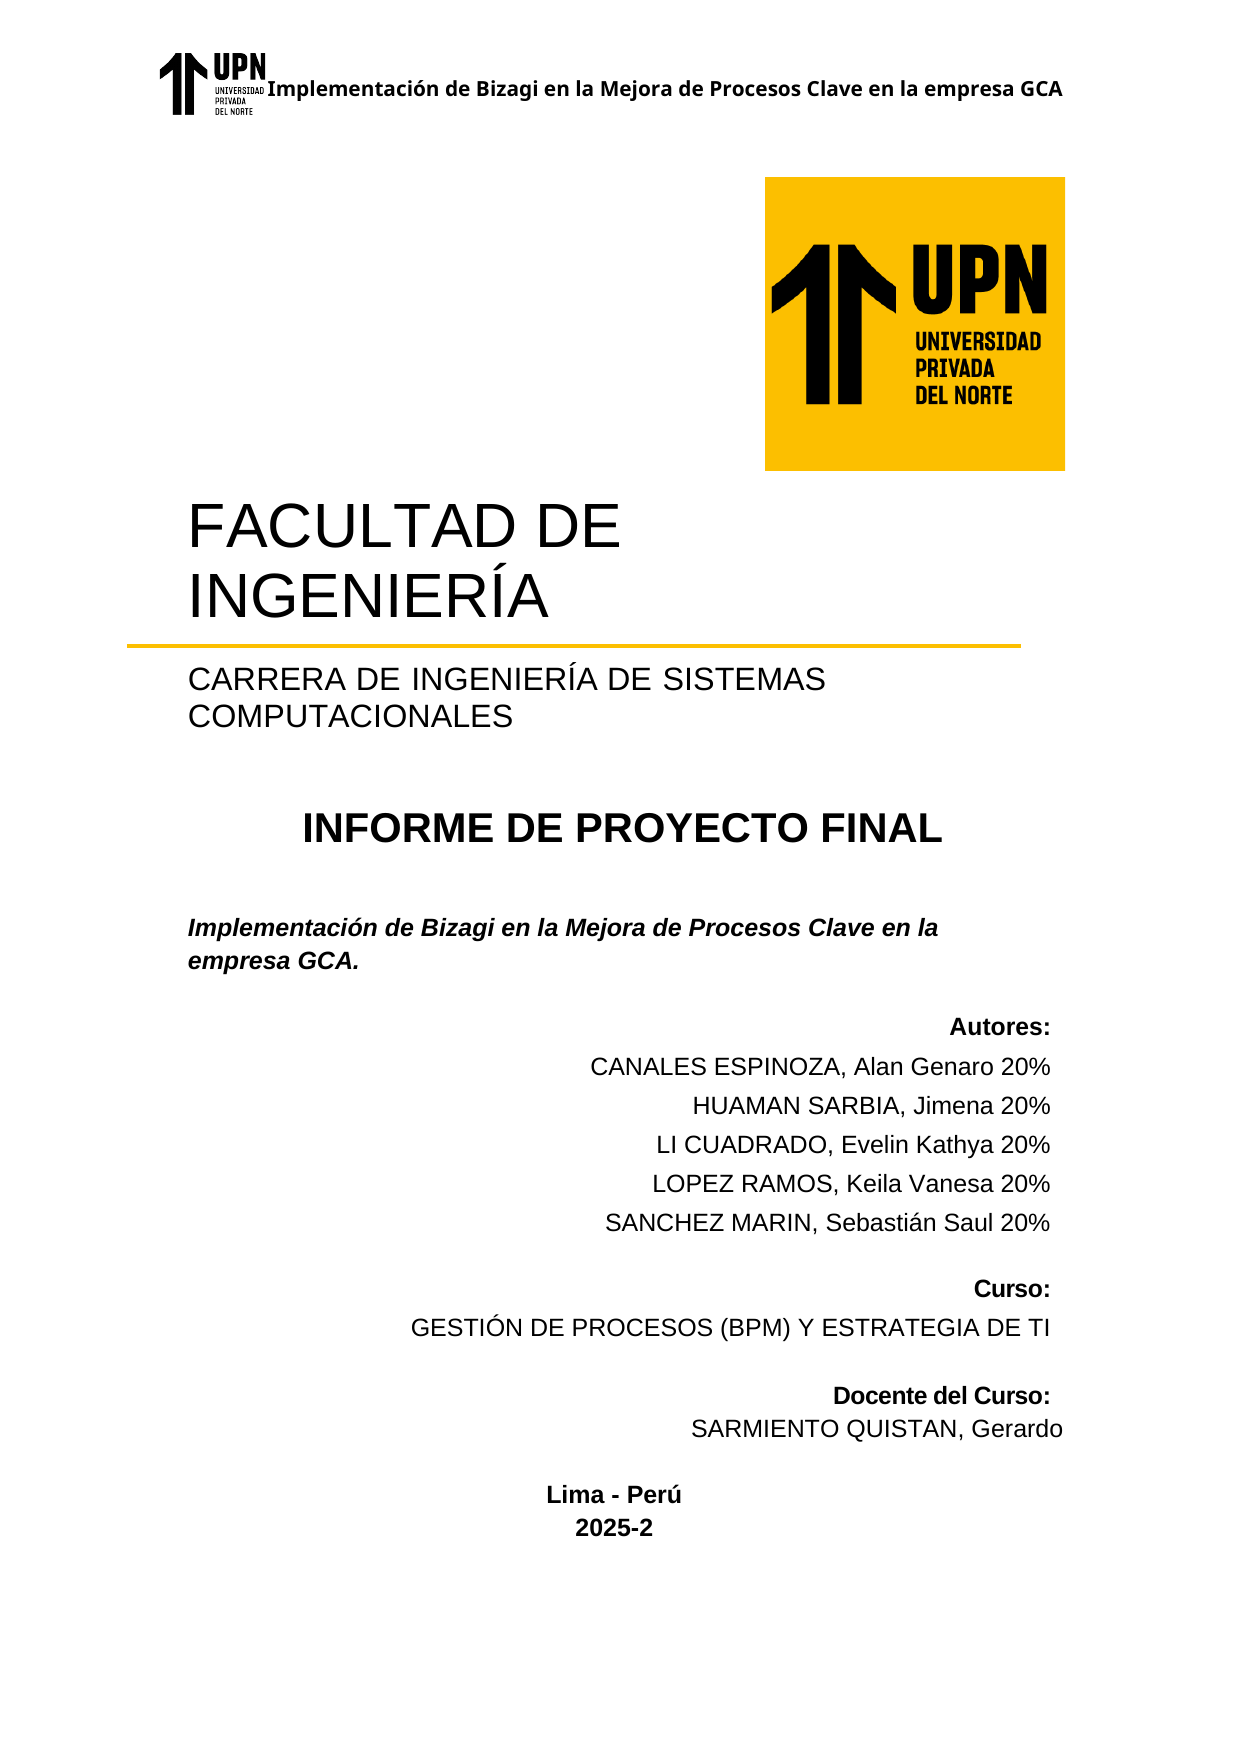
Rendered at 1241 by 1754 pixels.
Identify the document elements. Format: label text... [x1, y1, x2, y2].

text LI CUADRADO, Evelin Kathya 20% [177, 1130, 1051, 1158]
text INFORME DE PROYECTO FINAL [188, 803, 1057, 851]
picture [765, 177, 1066, 471]
text SANCHEZ MARIN, Sebastián Saul 20% [177, 1208, 1051, 1237]
text SARMIENTO QUISTAN, Gerardo [177, 1414, 1063, 1443]
text GESTIÓN DE PROCESOS (BPM) Y ESTRATEGIA DE TI [177, 1313, 1051, 1342]
text CANALES ESPINOZA, Alan Genaro 20% [177, 1051, 1051, 1080]
text HUAMAN SARBIA, Jimena 20% [177, 1091, 1051, 1119]
text Autores: [177, 1012, 1051, 1041]
text Lima - Perú [177, 1480, 1051, 1509]
text CARRERA DE INGENIERÍA DE SISTEMAS COMPUTACIONALES [188, 659, 1056, 734]
text Docente del Curso: [177, 1381, 1051, 1410]
picture [159, 53, 265, 115]
text LOPEZ RAMOS, Keila Vanesa 20% [177, 1169, 1051, 1198]
text 2025-2 [177, 1513, 1051, 1542]
text Curso: [177, 1274, 1051, 1303]
text FACULTAD DE INGENIERÍA [188, 492, 958, 632]
text Implementación de Bizagi en la Mejora de Procesos Clave en la empresa GCA. [188, 913, 945, 975]
